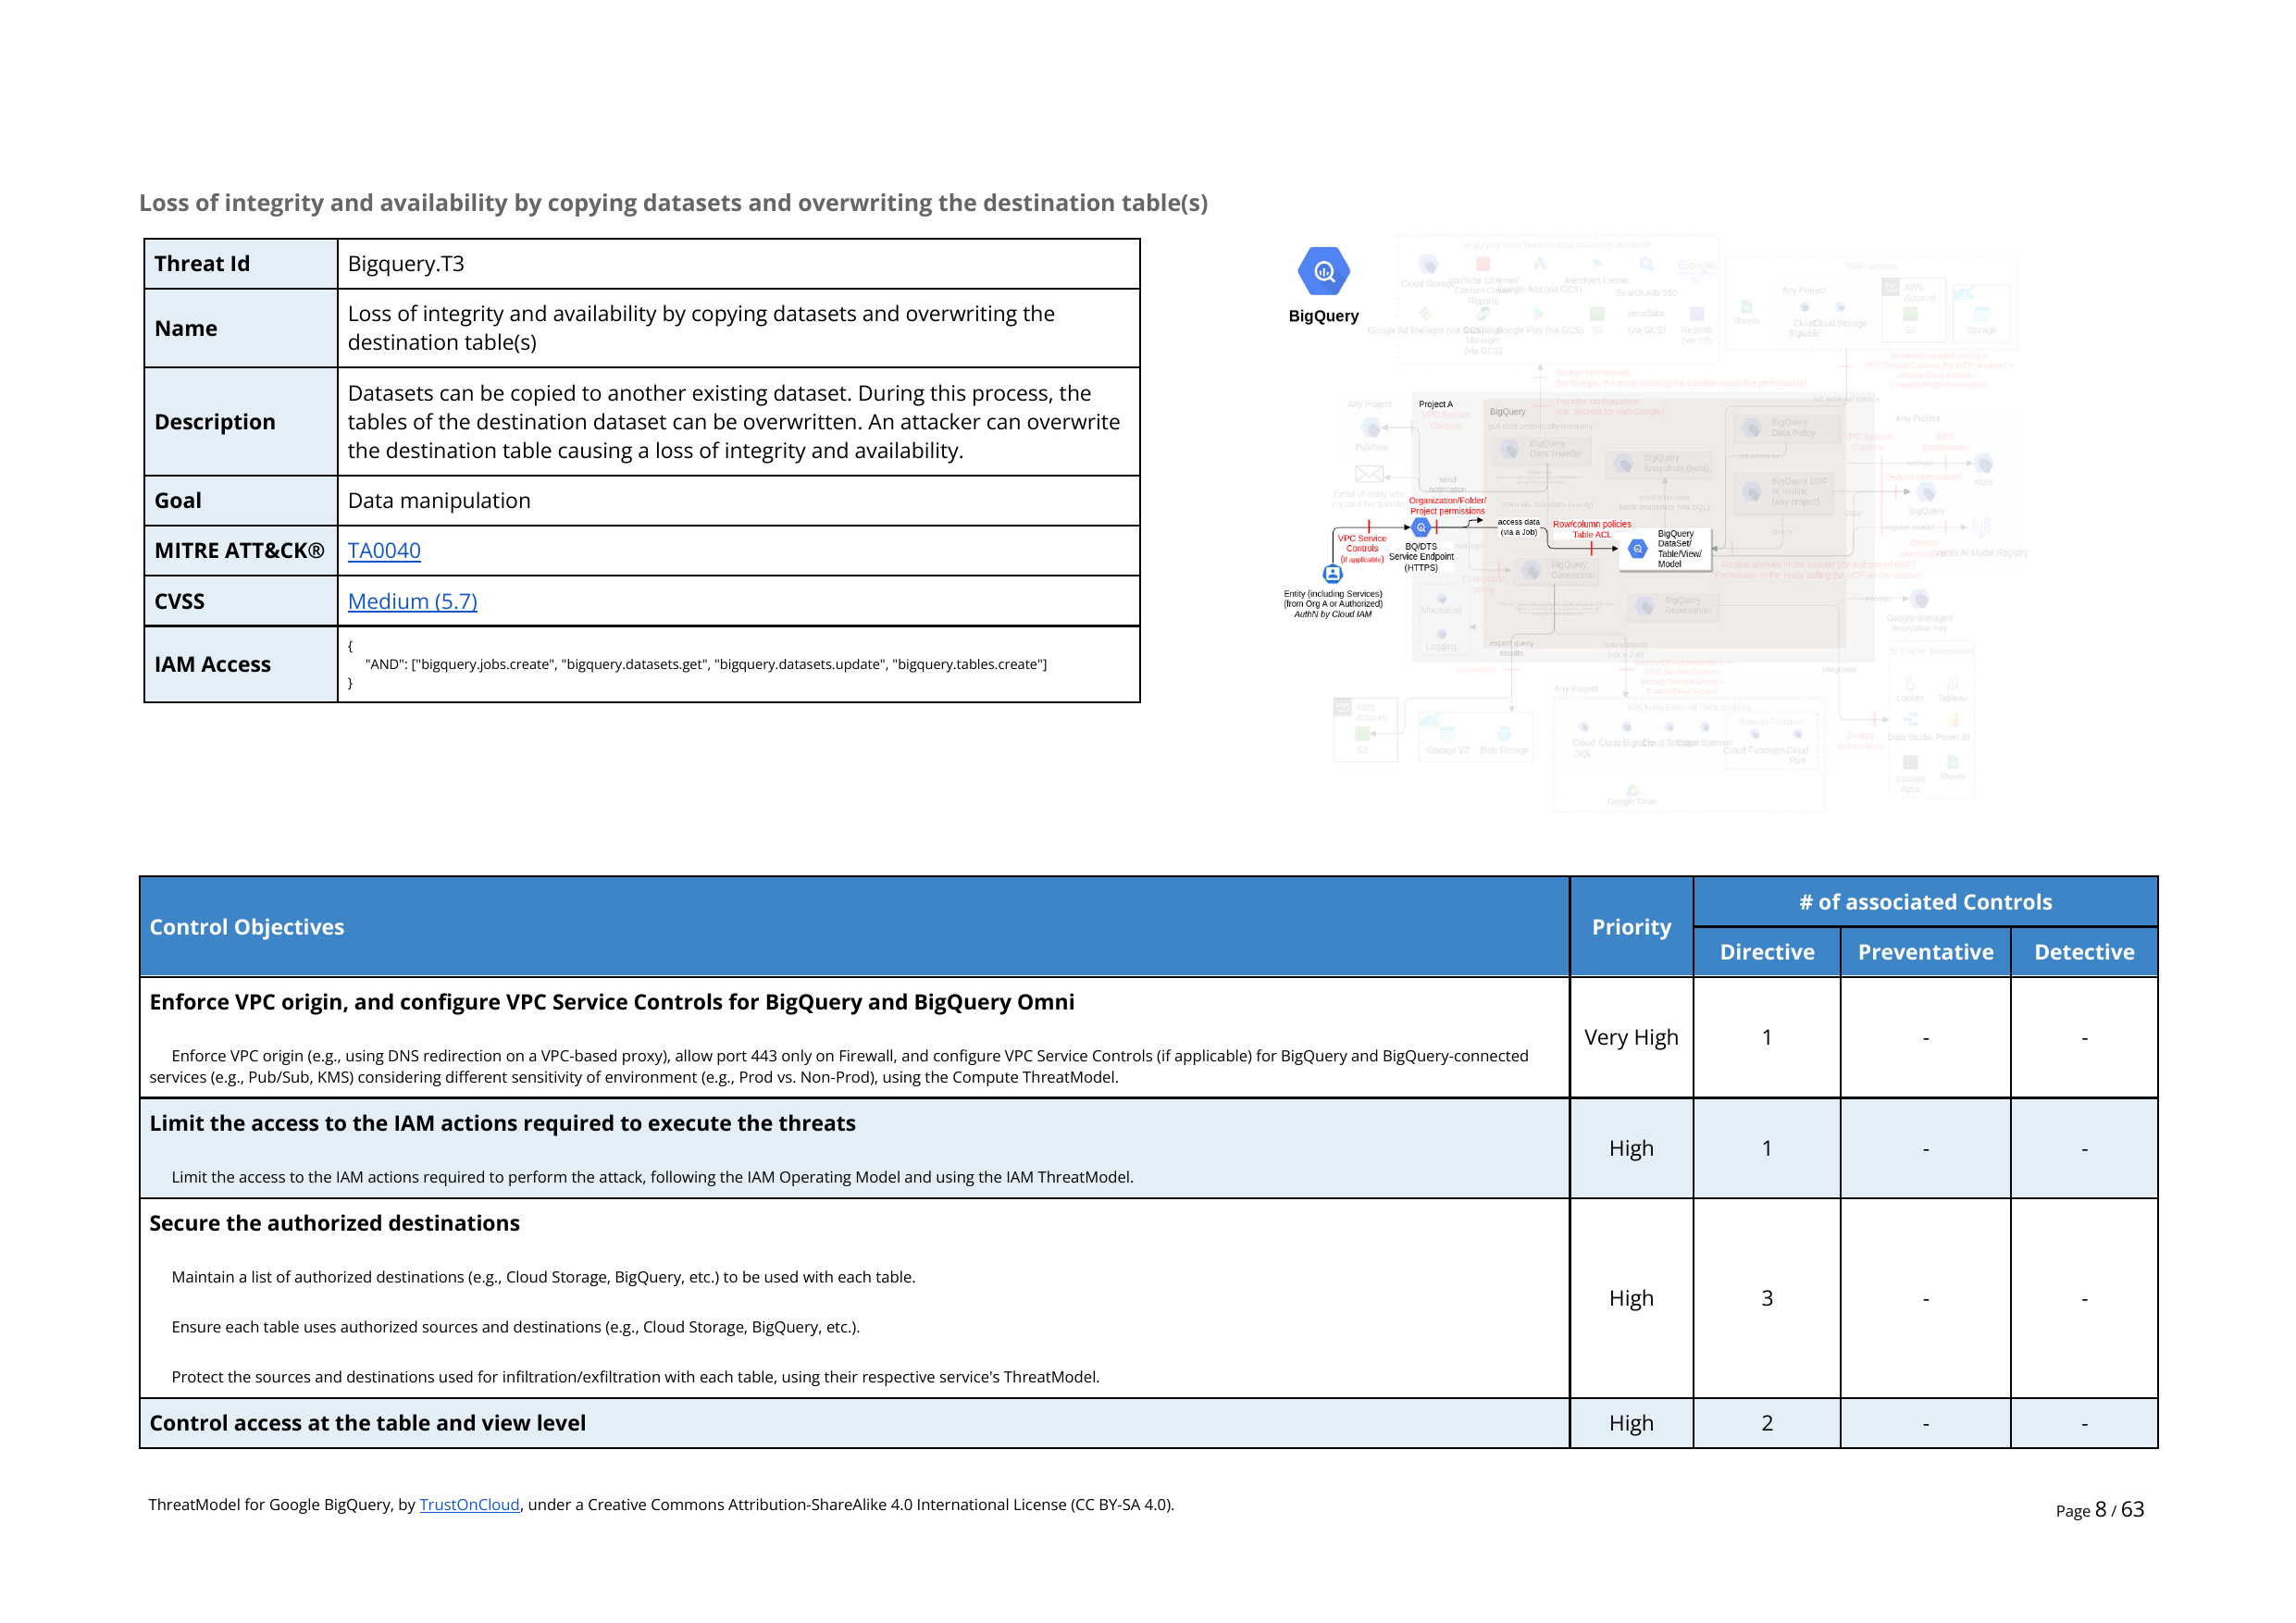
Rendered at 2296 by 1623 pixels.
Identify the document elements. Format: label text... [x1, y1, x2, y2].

table_cell High [1571, 1399, 1693, 1447]
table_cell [141, 1399, 1569, 1447]
table_cell Detective [2012, 928, 2157, 975]
table_cell Directive [1694, 928, 1840, 975]
table_header [141, 225, 1148, 825]
table_header Control Objectives [141, 877, 1569, 975]
table_cell Secure the authorized destinations Maintain a list of authorized destinations (e.g., Cloud Storage, BigQuery, etc.) to be used with each table. Ensure each table uses authorized sources and destinations (e.g., Cloud Storage, BigQuery, etc.). Protect the sources and destinations used for infiltration/exfiltration with each table, using their respective service's ThreatModel. [141, 1199, 1569, 1396]
table_header Priority [1571, 877, 1693, 975]
table_cell Enforce VPC origin, and configure VPC Service Controls for BigQuery and BigQuery Omni Enforce VPC origin (e.g., using DNS redirection on a VPC-based proxy), allow port 443 only on Firewall, and configure VPC Service Controls (if applicable) for BigQuery and BigQuery-connected services (e.g., Pub/Sub, KMS) considering different sensitivity of environment (e.g., Prod vs. Non-Prod), using the Compute ThreatModel. [141, 978, 1569, 1096]
table_cell - [1842, 978, 2010, 1096]
table_cell - [1842, 1099, 2010, 1196]
picture [1283, 234, 2030, 813]
table_cell Limit the access to the IAM actions required to execute the threats Limit the access to the IAM actions required to perform the attack, following the IAM Operating Model and using the IAM ThreatModel. [141, 1099, 1569, 1196]
table_cell Preventative [1842, 928, 2010, 975]
subtitle Loss of integrity and availability by copying datasets and overwriting the destination table(s) [139, 187, 2156, 218]
table_cell 1 [1694, 1099, 1840, 1196]
table_cell 2 [1694, 1399, 1840, 1447]
table_cell High [1571, 1199, 1693, 1396]
table_cell 1 [1694, 978, 1840, 1096]
table_header [1150, 225, 2157, 825]
table_cell High [1571, 1099, 1693, 1196]
table_cell 3 [1694, 1199, 1840, 1396]
table_cell - [2012, 1199, 2157, 1396]
table_cell - [2012, 1099, 2157, 1196]
table_cell - [1842, 1199, 2010, 1396]
table_cell - [2012, 978, 2157, 1096]
table_cell Very High [1571, 978, 1693, 1096]
table_cell - [2012, 1399, 2157, 1447]
table_cell - [1842, 1399, 2010, 1447]
table_header # of associated Controls [1694, 877, 2157, 925]
